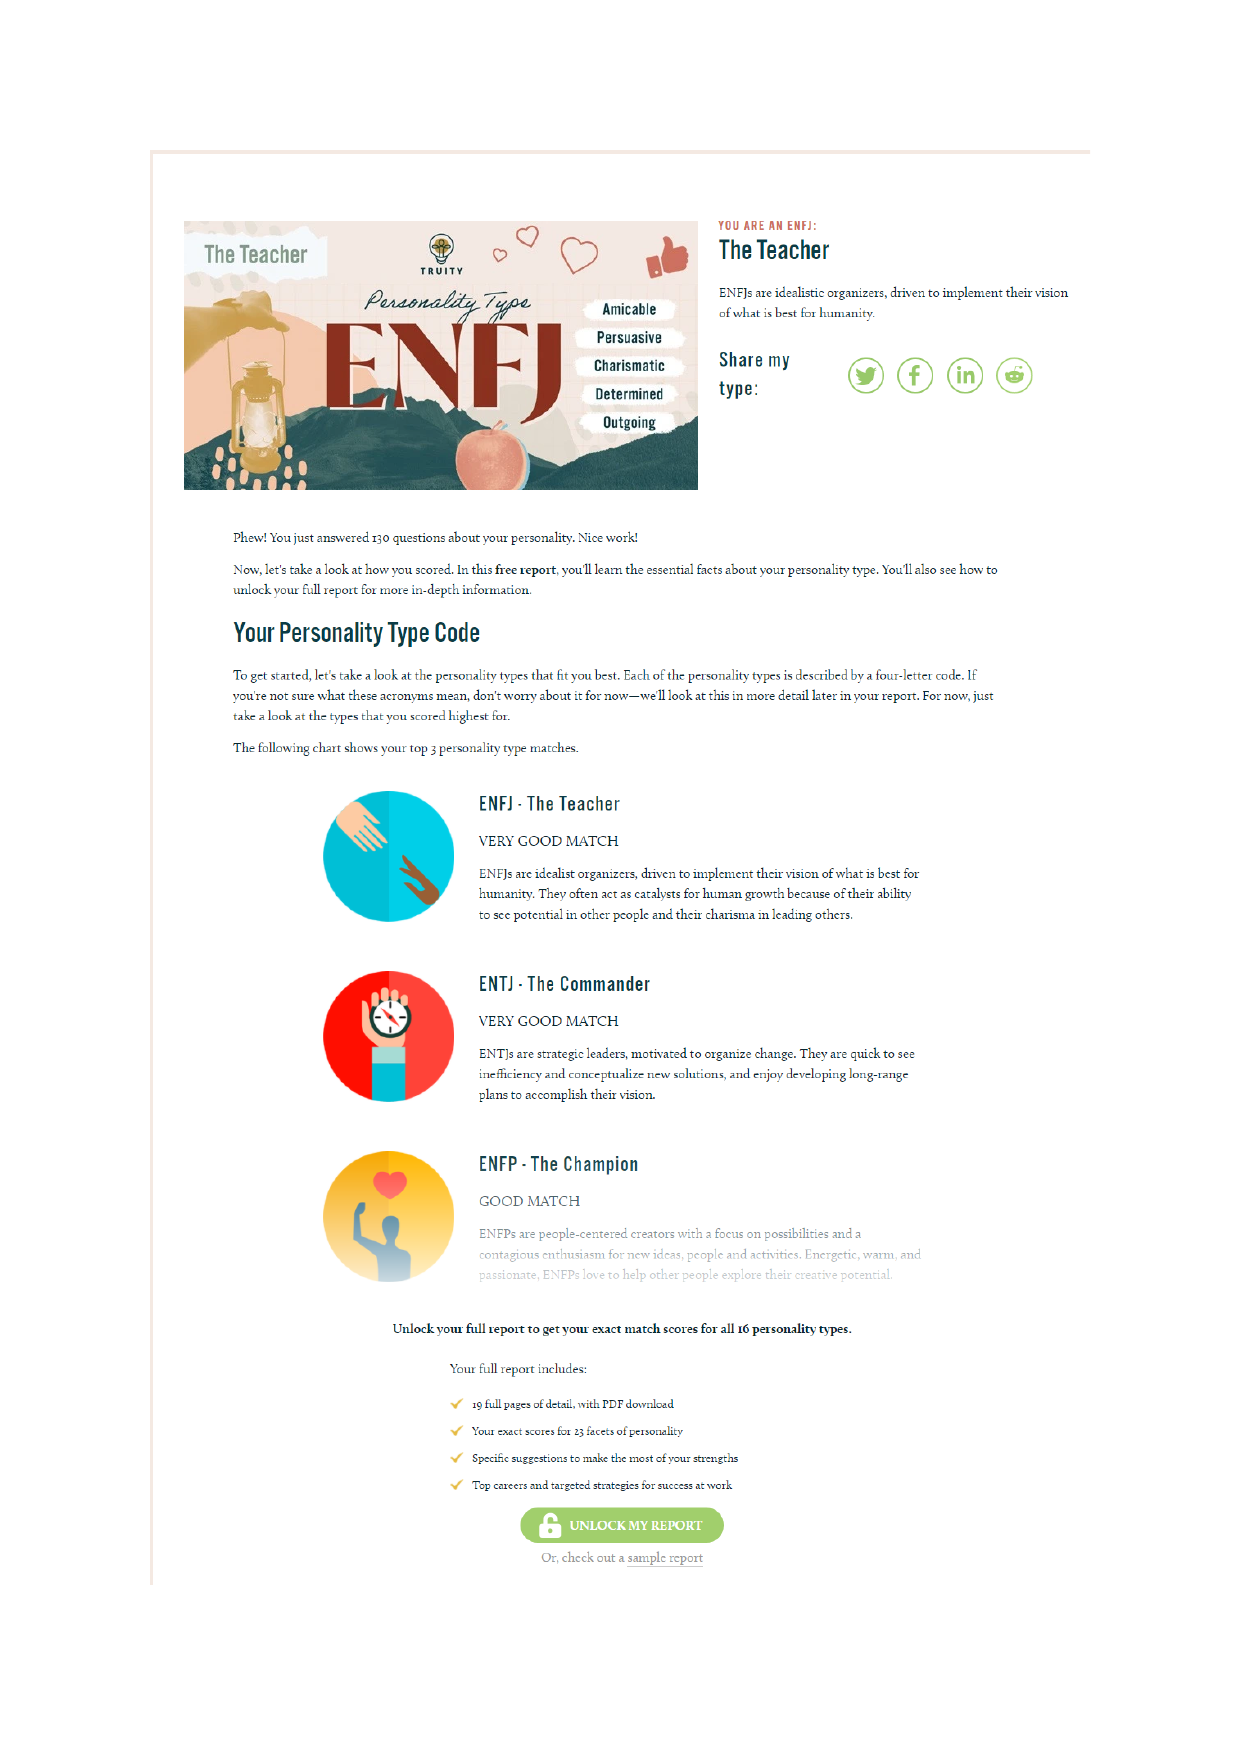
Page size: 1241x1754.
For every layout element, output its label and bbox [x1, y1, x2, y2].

picture [150, 150, 1091, 1585]
